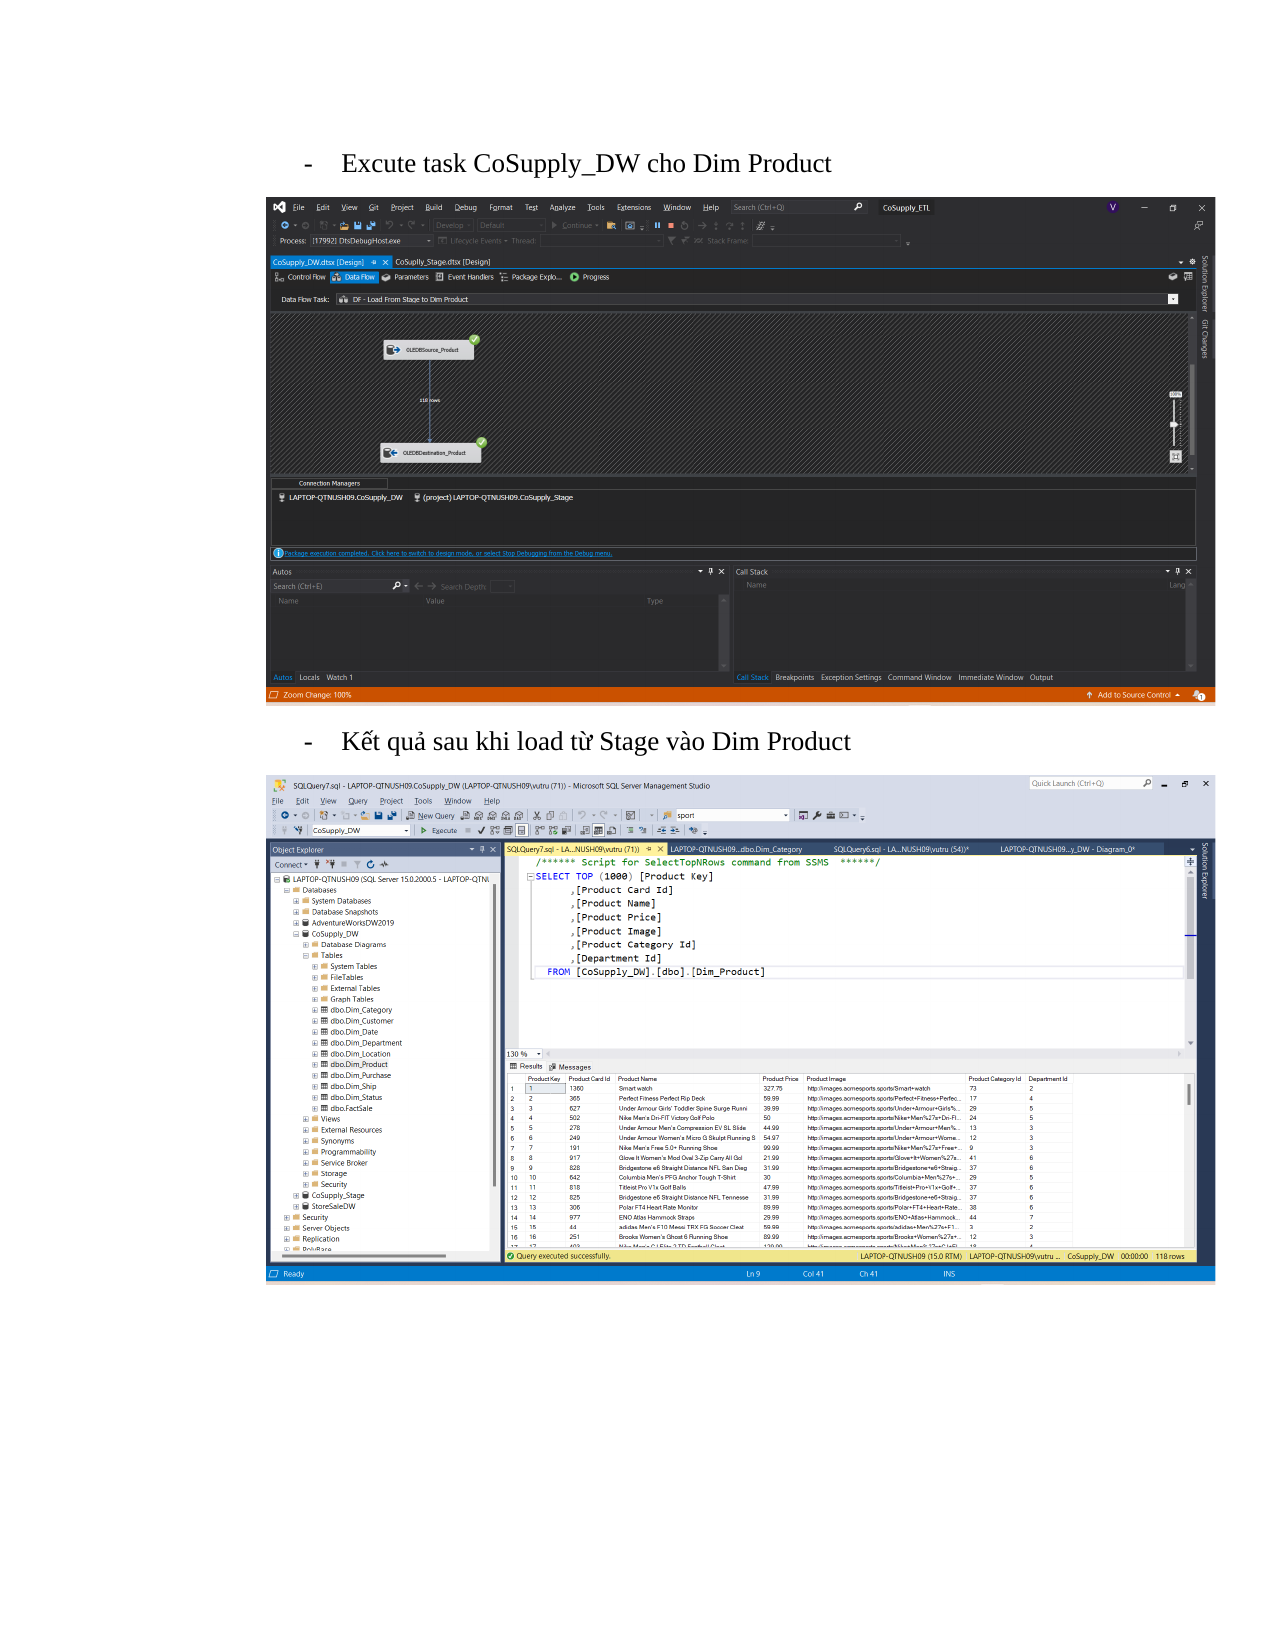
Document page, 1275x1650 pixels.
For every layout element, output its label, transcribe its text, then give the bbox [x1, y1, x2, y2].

list Excute task CoSupply_DW cho Dim Product [303, 147, 1156, 178]
picture [266, 775, 1216, 1285]
list Kết quả sau khi load từ Stage vào Dim Product [303, 725, 1156, 756]
picture [266, 197, 1216, 706]
